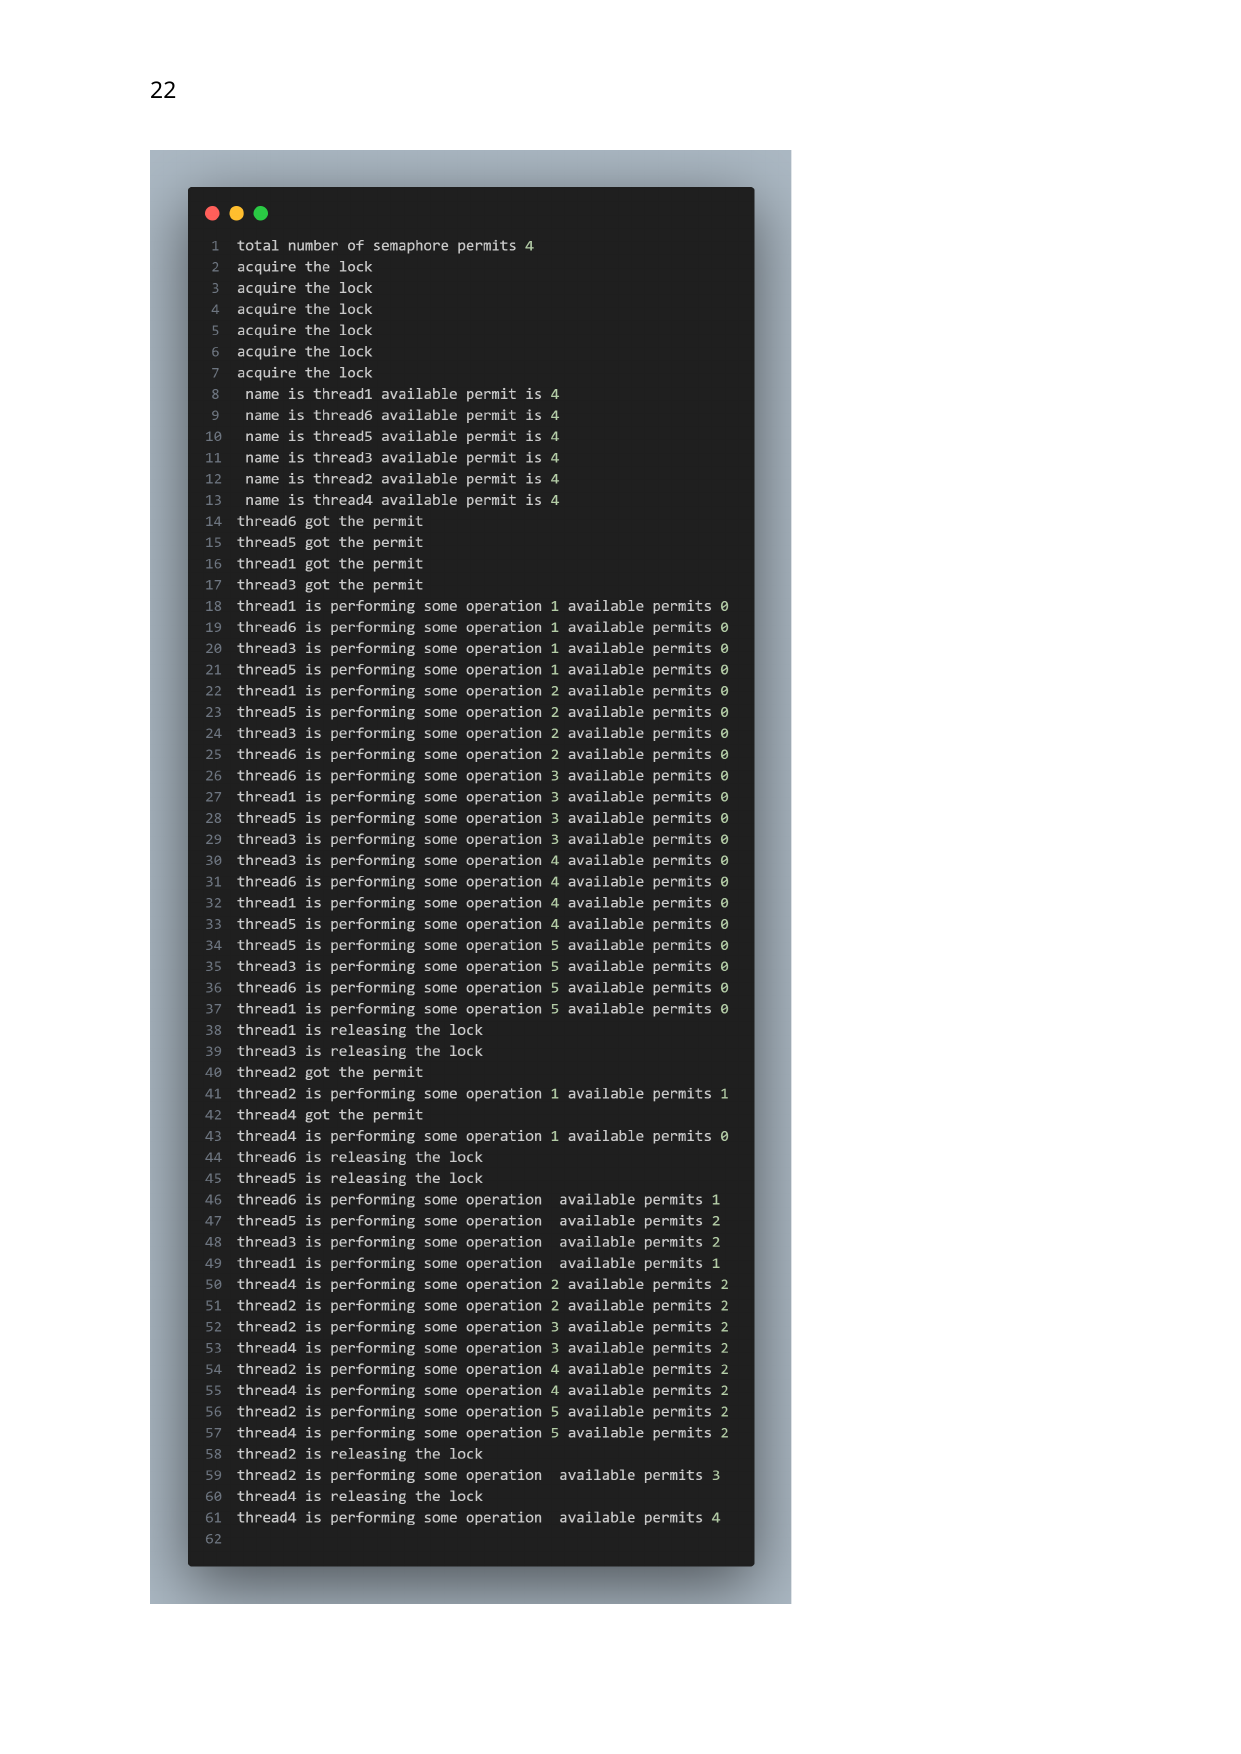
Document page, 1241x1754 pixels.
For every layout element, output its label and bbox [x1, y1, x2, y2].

picture [150, 150, 792, 1604]
